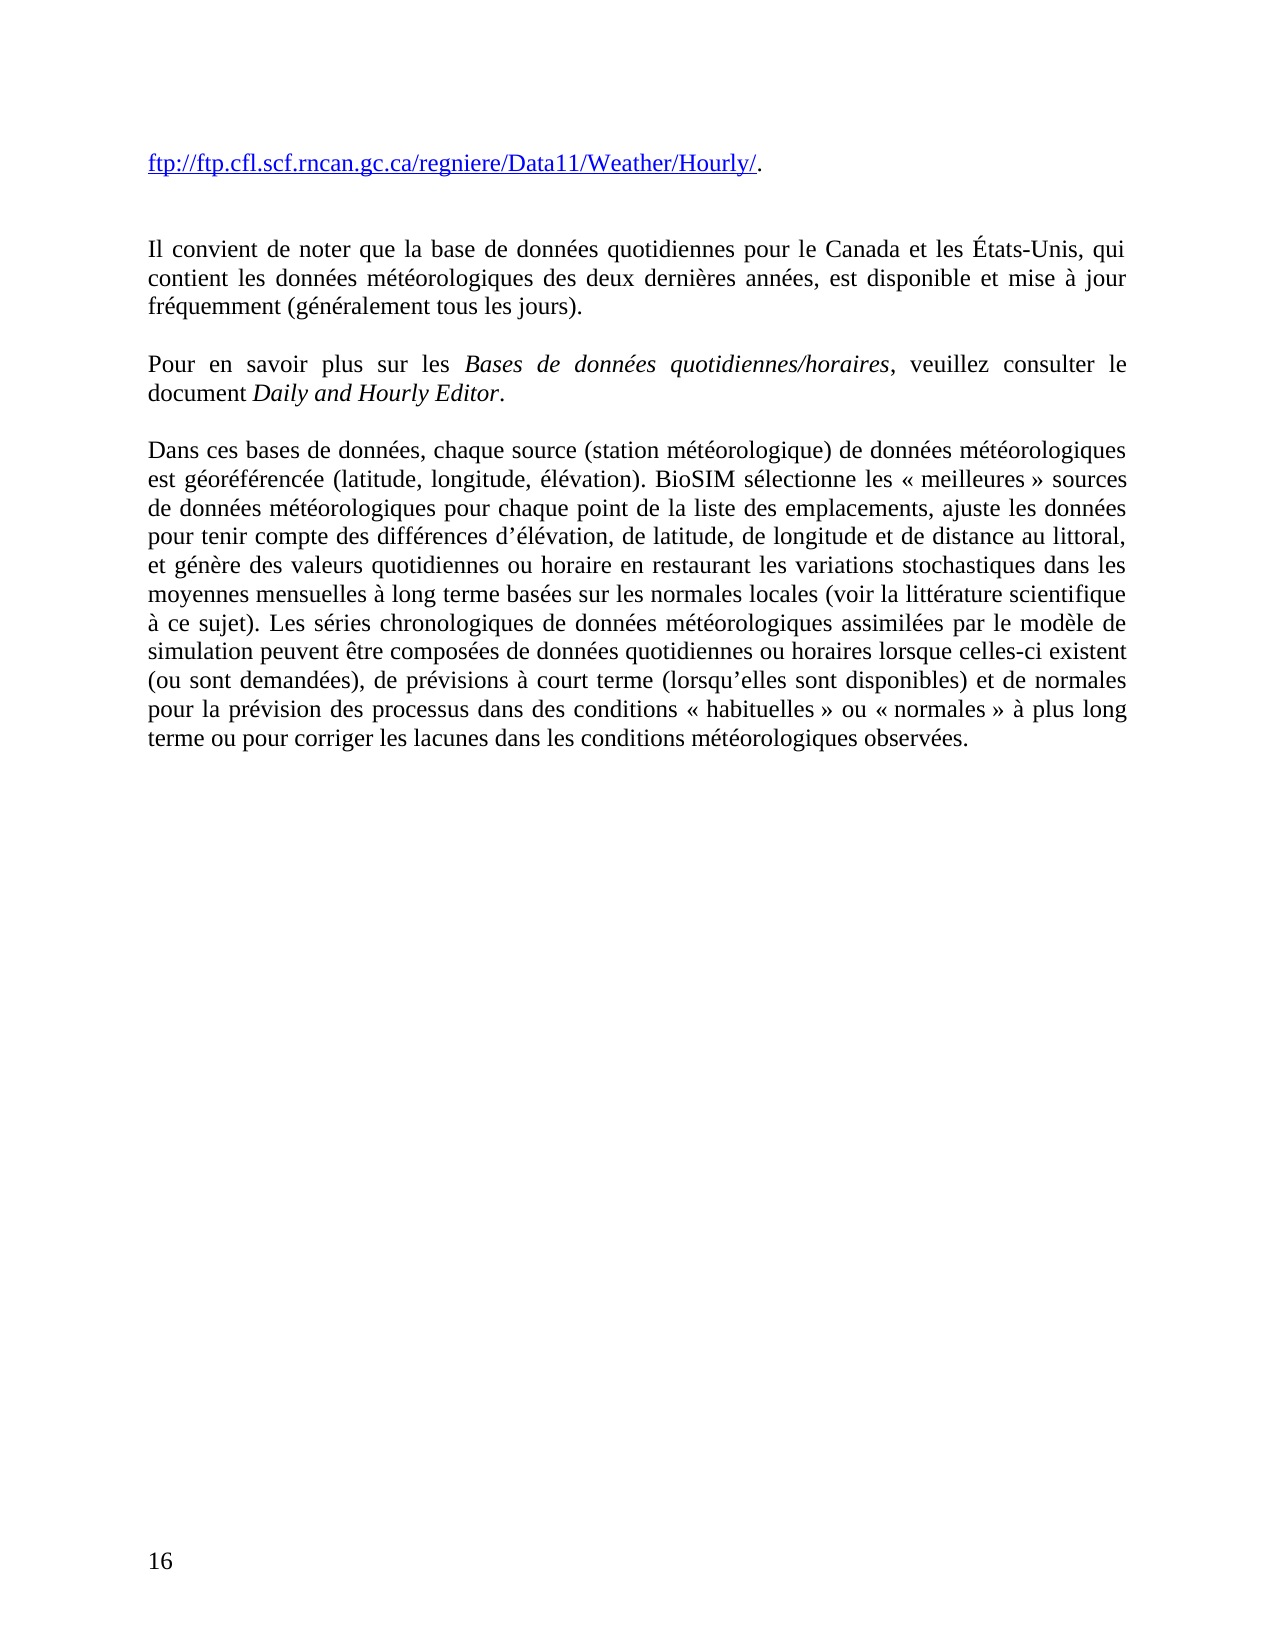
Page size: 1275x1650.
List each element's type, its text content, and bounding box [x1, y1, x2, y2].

text Dans ces bases de données, chaque source (station météorologique) de données météorologiques est géoréférencée (latitude, longitude, élévation). BioSIM sélectionne les « meilleures » sources de données météorologiques pour chaque point de la liste des emplacements, ajuste les données pour tenir compte des différences d’élévation, de latitudede longitude, et génère des valeurs quotidiennes ou horaire en restaurant les variations stochastiques dans les moyennes mensuelles à long terme basées sur les normales locales (voir la littérature scientifique à ce sujet). Les séries chronologiques de données météorologiques assimilées par le modèle de simulation peuvent être composées de données quotidiennes ou horaires lorsque celles-ci existent (ou sont demandées), de prévisions à court terme (lorsqu’elles sont disponibles) et de normales pour la prévision des processus dans des conditions « habituelles » ou « normales » à plus long terme ou pour corriger les lacunes dans les conditions météorologiques observées. [148, 435, 1127, 751]
text Il convient de noter que la base de données quotidiennes pour le Canada, qui contient les données météorologiques des deux dernières années, est disponible et mise à jour fréquemment (généralement tous les jours). [148, 234, 1127, 320]
text Pour en savoir plus sur les Bases de données quotidiennes, veuillez consulter le document Daily Editor. [148, 349, 1127, 406]
